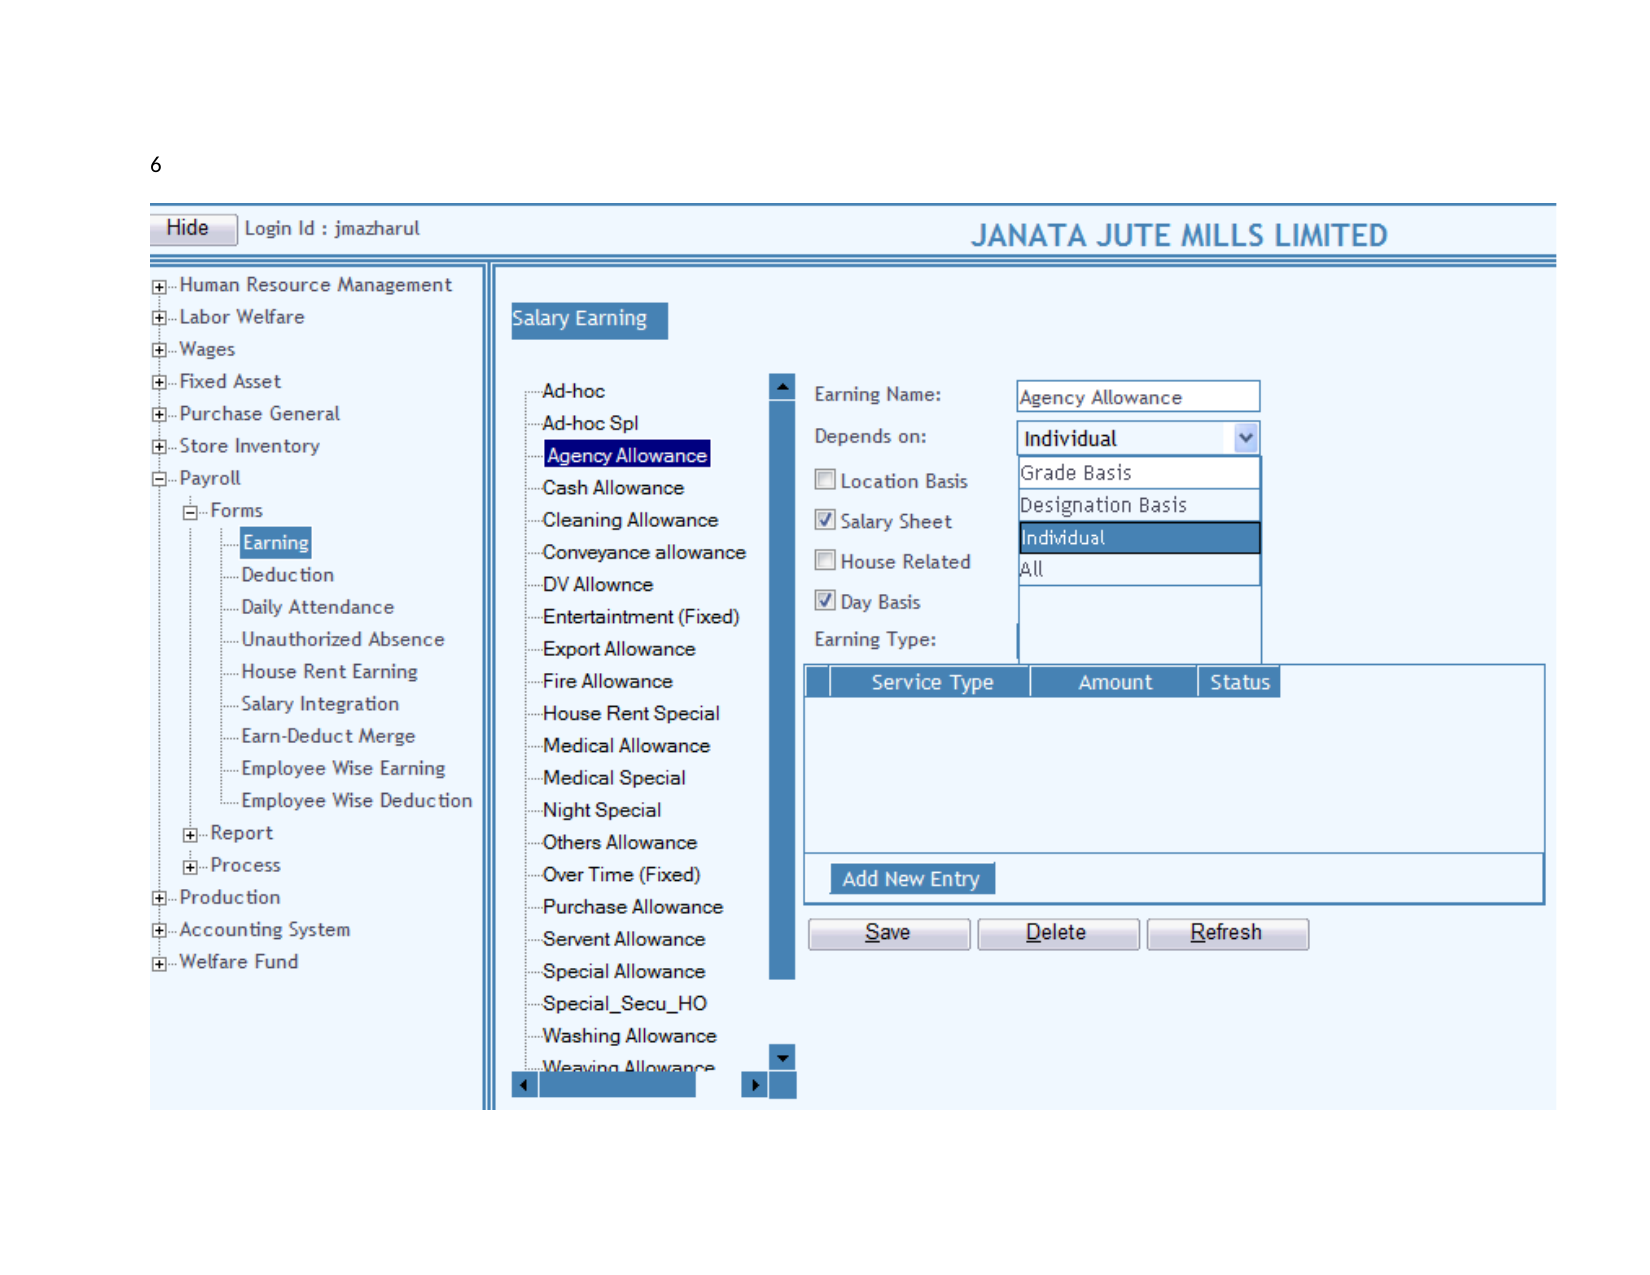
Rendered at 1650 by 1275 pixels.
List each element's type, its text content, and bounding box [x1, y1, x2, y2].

text 6 [150, 150, 1500, 178]
picture [150, 203, 1557, 1110]
